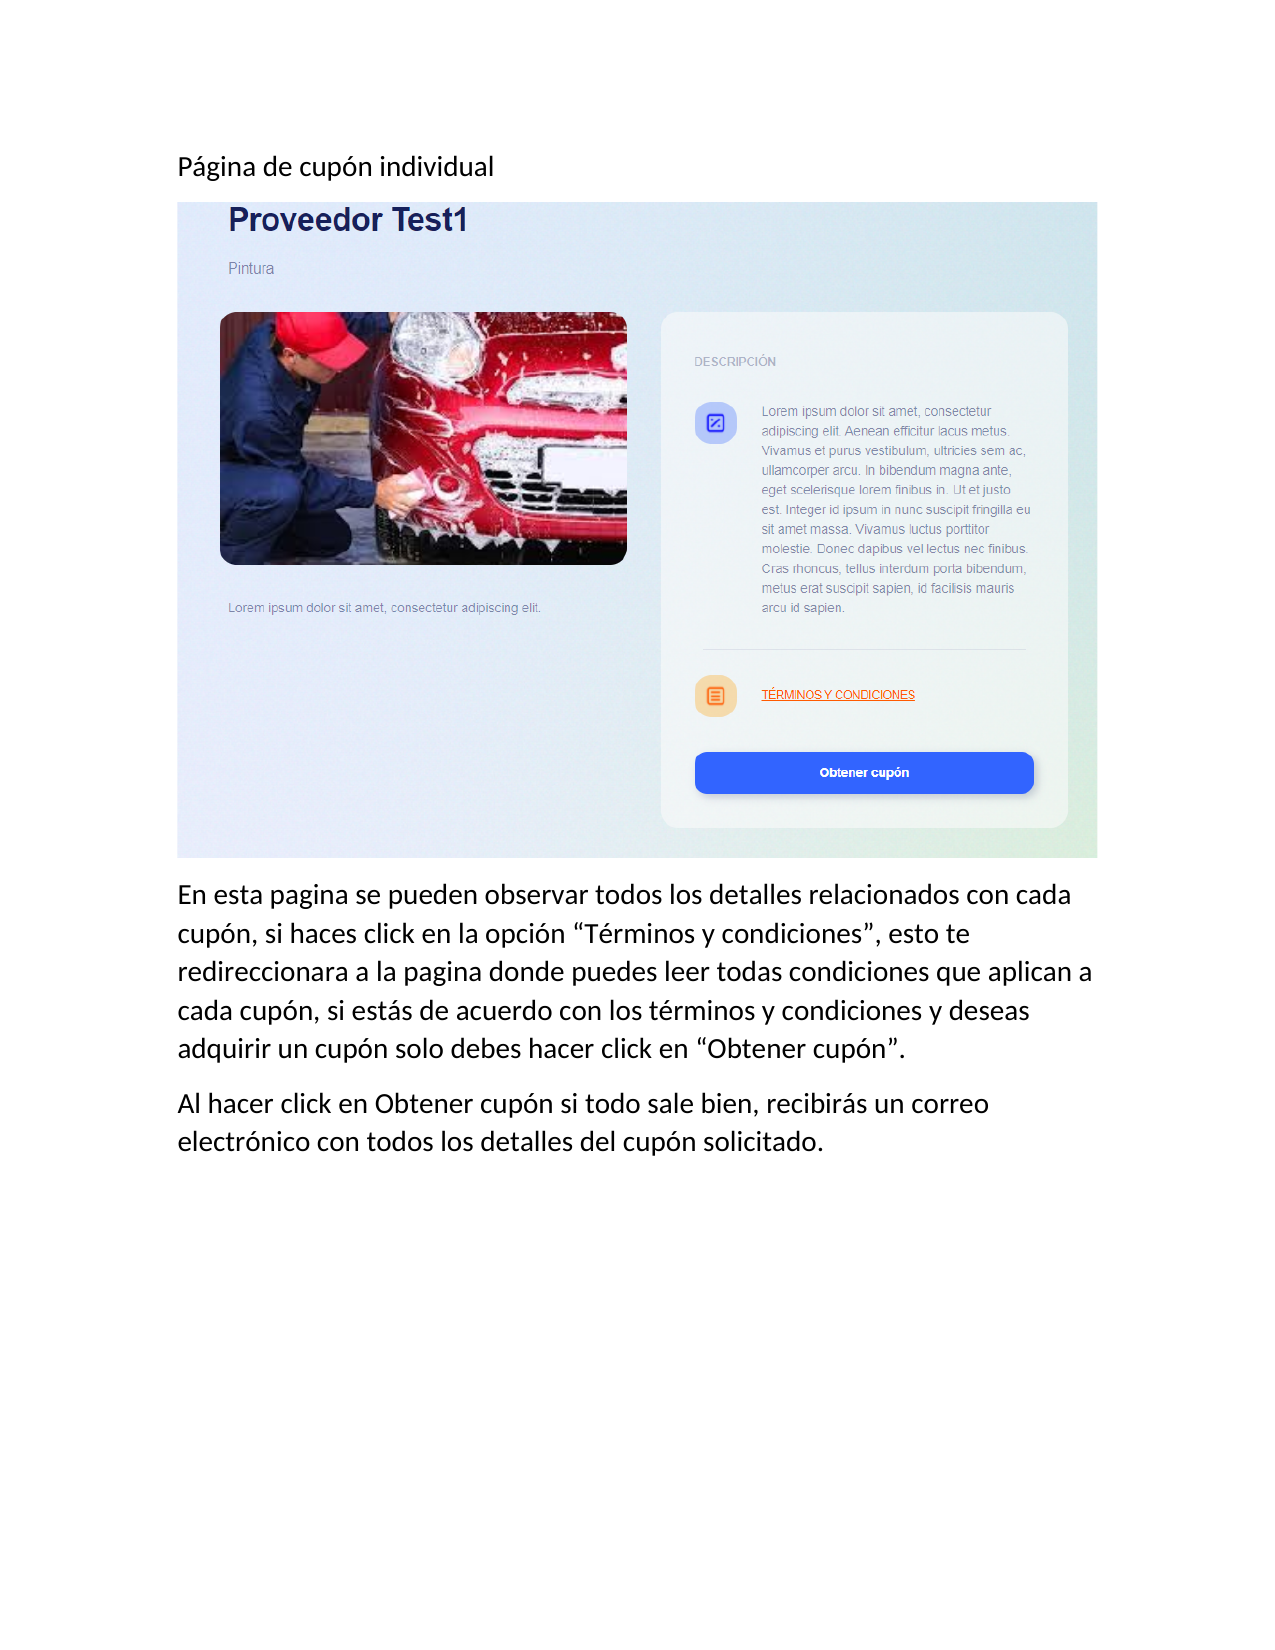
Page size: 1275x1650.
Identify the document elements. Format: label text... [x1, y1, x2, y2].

text En esta pagina se pueden observar todos los detalles relacionados con cada cupón, si haces click en la opción “Términos y condiciones”, esto te redireccionara a la pagina donde puedes leer todas condiciones que aplican a cada cupón, si estás de acuerdo con los términos y condiciones y deseas adquirir un cupón solo debes hacer click en “Obtener cupón”. [177, 876, 1098, 1066]
picture [177, 202, 1098, 858]
text Al hacer click en Obtener cupón si todo sale bien, recibirás un correo electrónico con todos los detalles del cupón solicitado. [177, 1085, 1098, 1159]
text Página de cupón individual [177, 148, 1098, 183]
